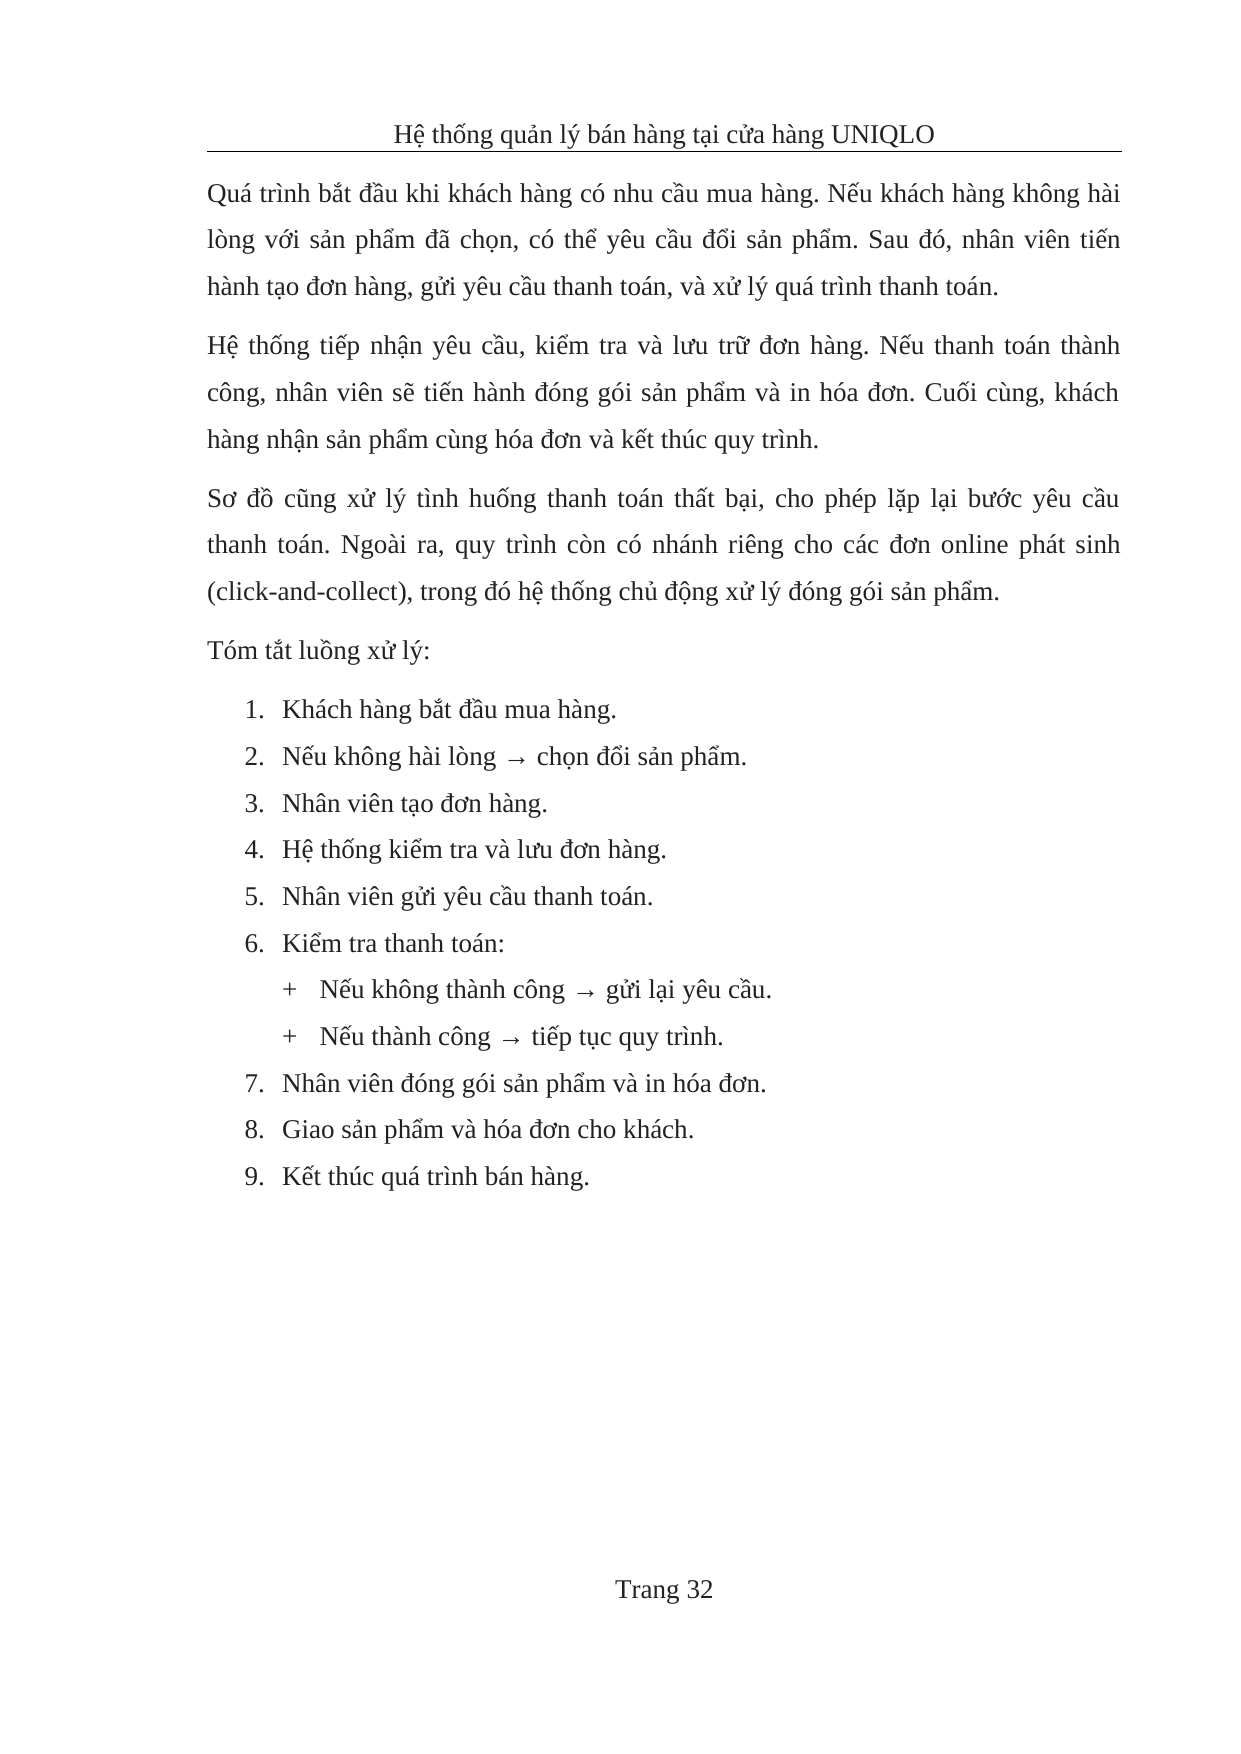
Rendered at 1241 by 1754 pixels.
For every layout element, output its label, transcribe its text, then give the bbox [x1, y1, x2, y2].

text Tóm tắt luồng xử lý: [207, 634, 1122, 666]
text Sơ đồ cũng xử lý tình huống thanh toán thất bại, cho phép lặp lại bước yêu cầu thanh toán. Ngoài ra, quy trình còn có nhánh riêng cho các đơn online phát sinh (click-and-collect), trong đó hệ thống chủ động xử lý đóng gói sản phẩm. [207, 482, 1122, 606]
list Kiểm tra thanh toán: [244, 927, 1122, 958]
text Hệ thống tiếp nhận yêu cầu, kiểm tra và lưu trữ đơn hàng. Nếu thanh toán thành công, nhân viên sẽ tiến hành đóng gói sản phẩm và in hóa đơn. Cuối cùng, khách hàng nhận sản phẩm cùng hóa đơn và kết thúc quy trình. [207, 329, 1122, 454]
list Kết thúc quá trình bán hàng. [244, 1160, 1122, 1191]
list Nếu không thành công → gửi lại yêu cầu. [282, 974, 1122, 1005]
list Nếu thành công → tiếp tục quy trình. [282, 1020, 1122, 1051]
list Nhân viên tạo đơn hàng. [244, 787, 1122, 818]
list Nếu không hài lòng → chọn đổi sản phẩm. [244, 740, 1122, 771]
list Hệ thống kiểm tra và lưu đơn hàng. [244, 834, 1122, 865]
list Khách hàng bắt đầu mua hàng. [244, 694, 1122, 725]
list Nhân viên gửi yêu cầu thanh toán. [244, 880, 1122, 911]
list Nhân viên đóng gói sản phẩm và in hóa đơn. [244, 1067, 1122, 1098]
list Giao sản phẩm và hóa đơn cho khách. [244, 1114, 1122, 1145]
text Quá trình bắt đầu khi khách hàng có nhu cầu mua hàng. Nếu khách hàng không hài lòng với sản phẩm đã chọn, có thể yêu cầu đổi sản phẩm. Sau đó, nhân viên tiến hành tạo đơn hàng, gửi yêu cầu thanh toán, và xử lý quá trình thanh toán. [207, 177, 1122, 301]
